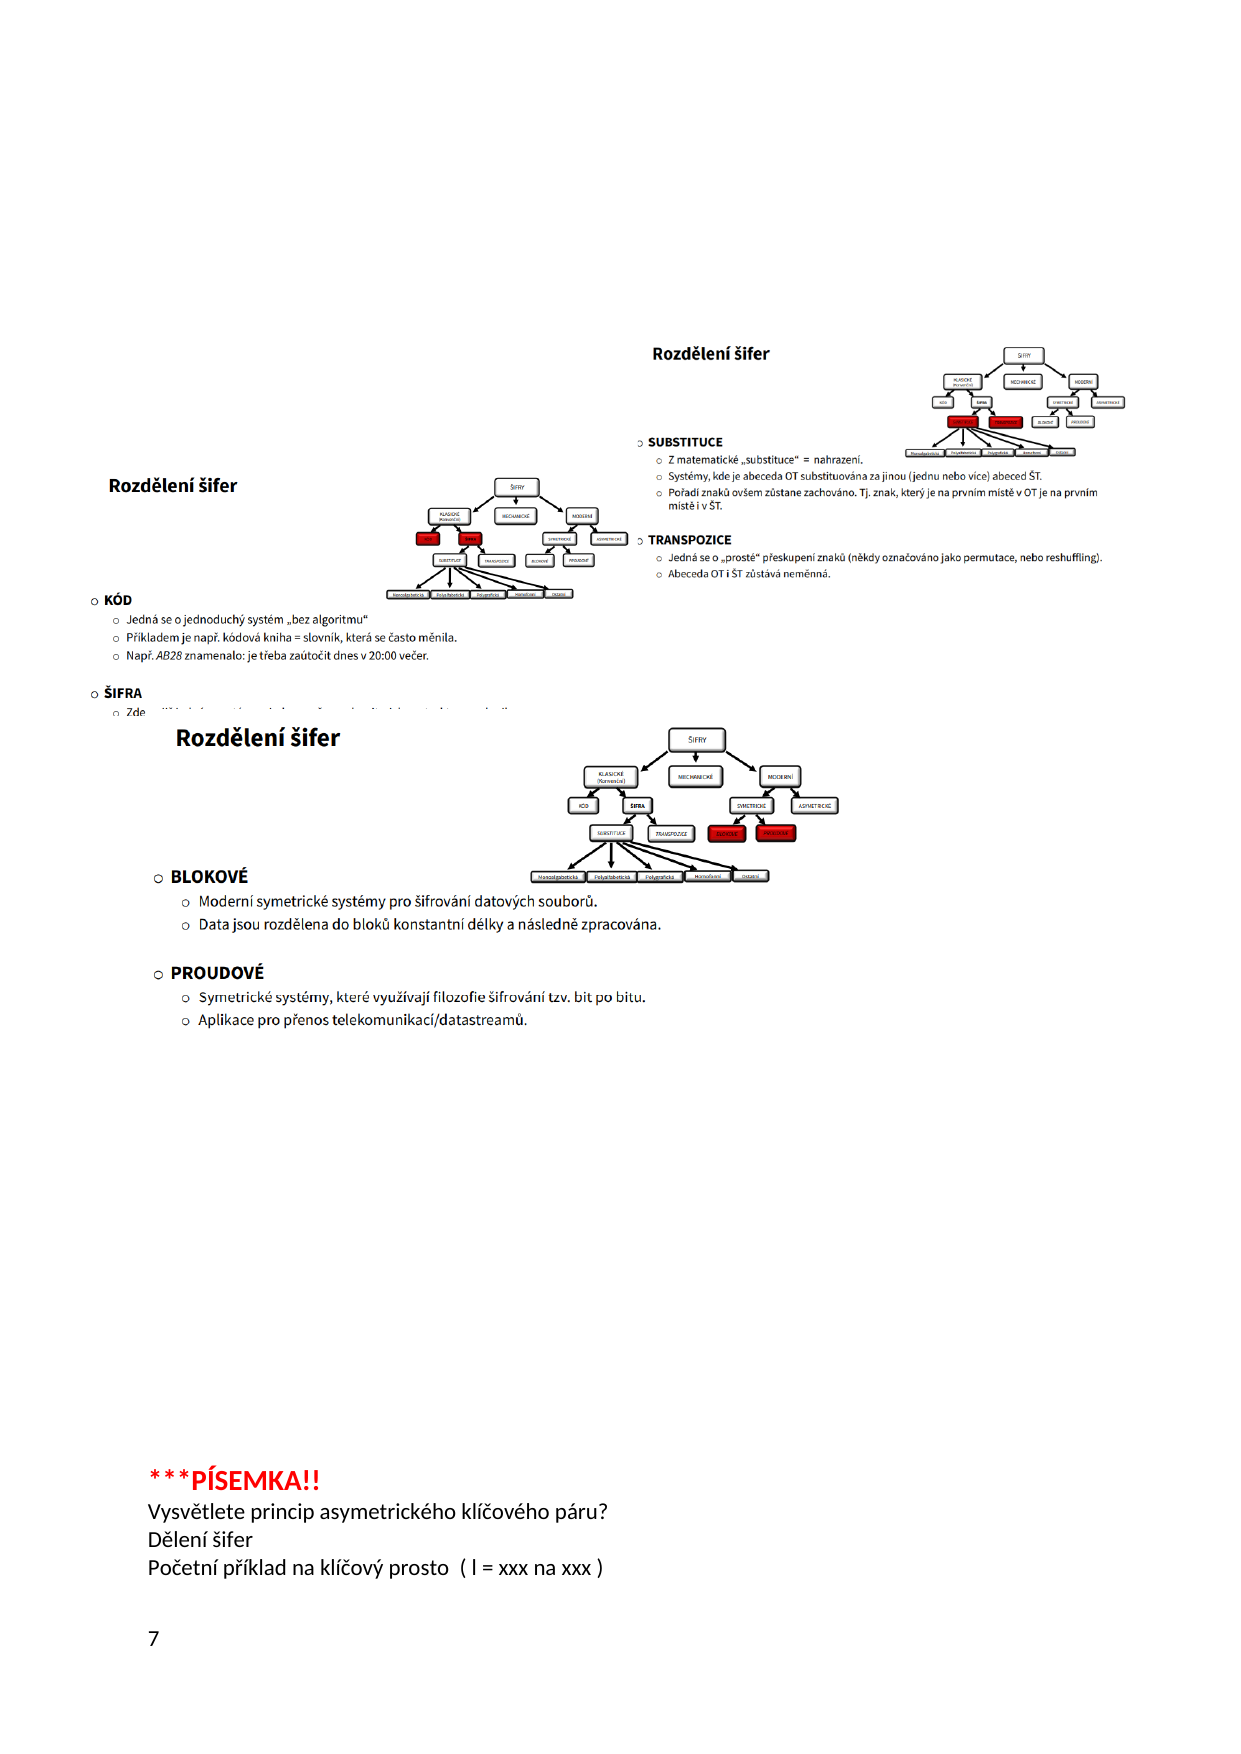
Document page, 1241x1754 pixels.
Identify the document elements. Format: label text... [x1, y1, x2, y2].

text Dělení šifer [148, 1525, 1093, 1553]
text Vysvětlete princip asymetrického klíčového páru? [148, 1497, 1093, 1525]
text ***PÍSEMKA!! [148, 1462, 1093, 1497]
picture [636, 330, 1136, 587]
text Početní příklad na klíčový prosto ( l = xxx na xxx ) [148, 1553, 1093, 1581]
picture [88, 462, 850, 1032]
